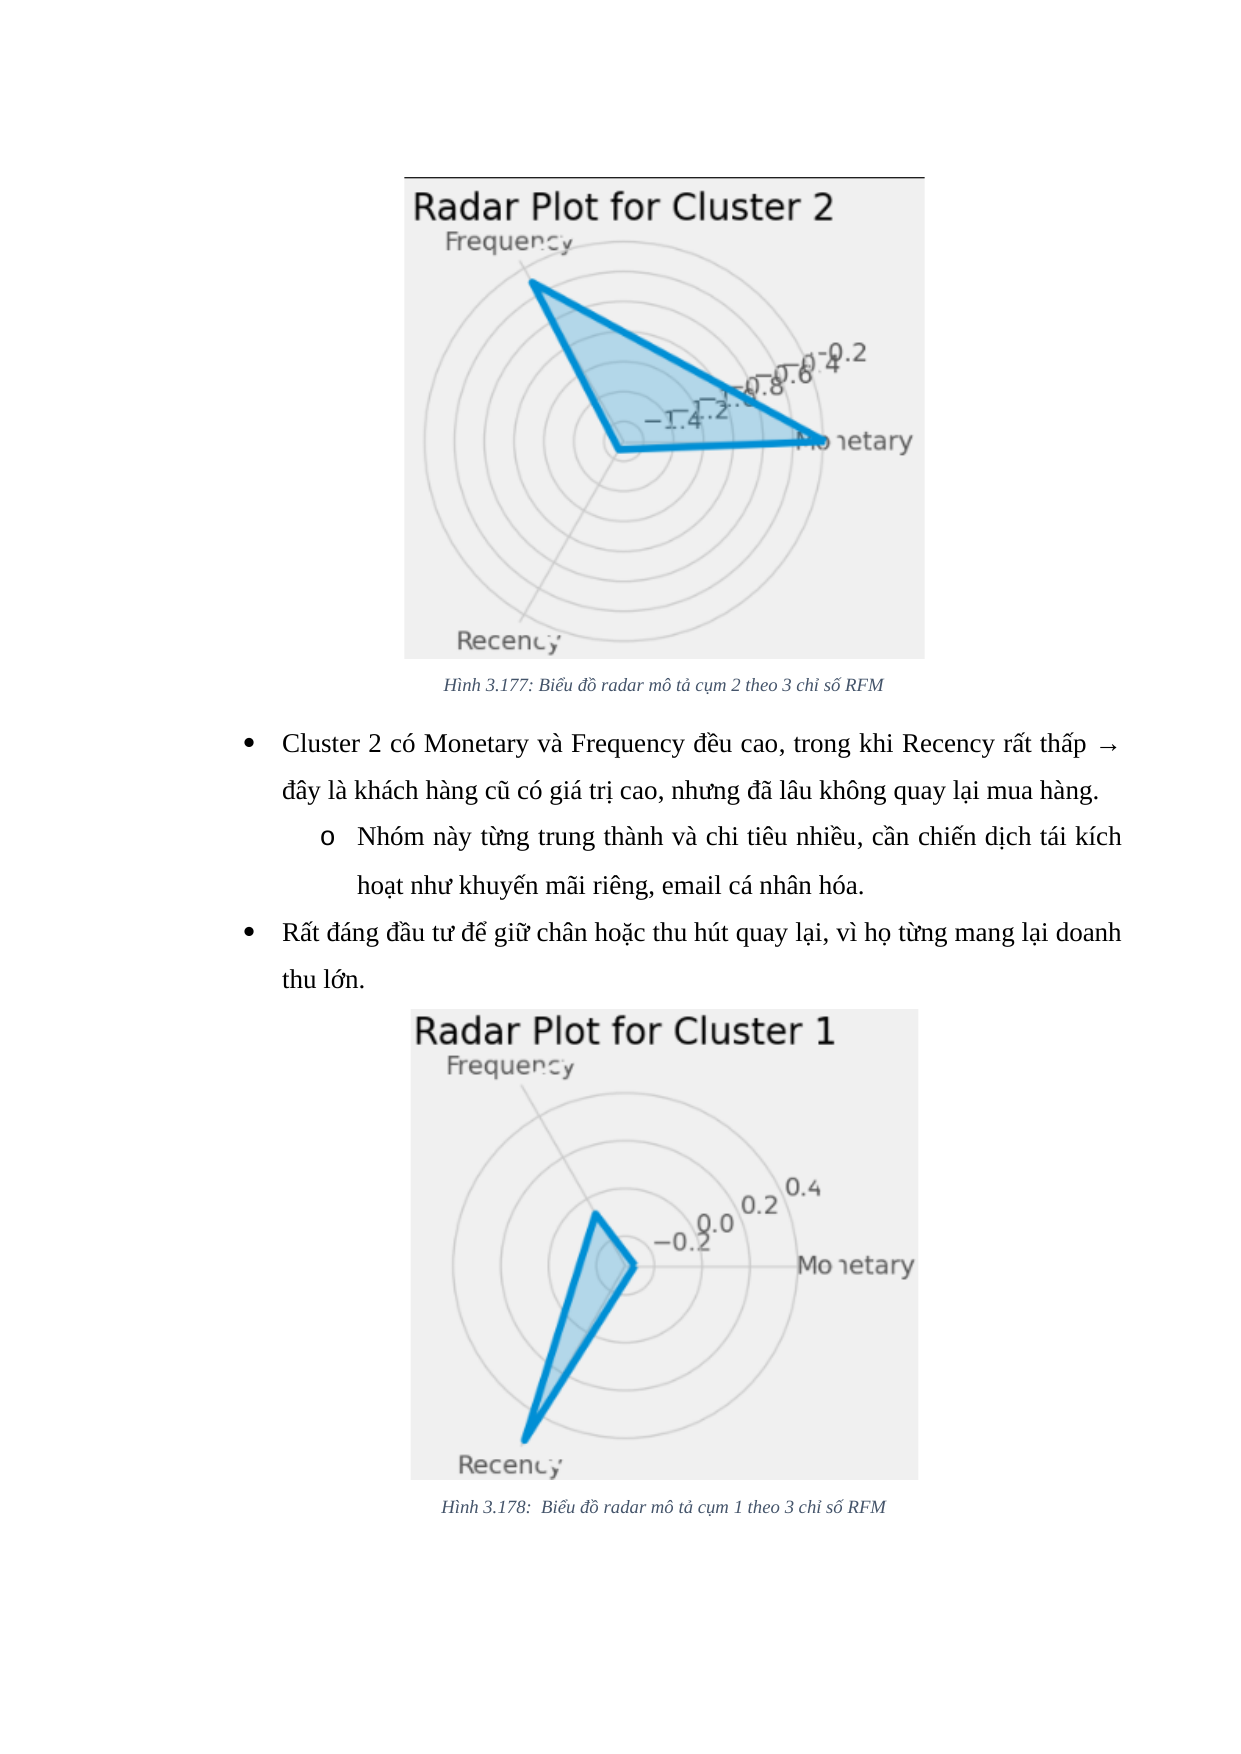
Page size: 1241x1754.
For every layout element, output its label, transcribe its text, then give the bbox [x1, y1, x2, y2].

picture [404, 177, 925, 659]
list Nhóm này từng trung thành và chi tiêu nhiều, cần chiến dịch tái kích hoạt như khuyến mãi riêng, email cá nhân hóa. [319, 821, 1122, 901]
picture [410, 1009, 919, 1480]
list Cluster 2 có Monetary và Frequency đều cao, trong khi Recency rất thấp → đây là khách hàng cũ có giá trị cao, nhưng đã lâu không quay lại mua hàng. [244, 727, 1122, 805]
list Rất đáng đầu tư để giữ chân hoặc thu hút quay lại, vì họ từng mang lại doanh thu lớn. [244, 916, 1122, 994]
